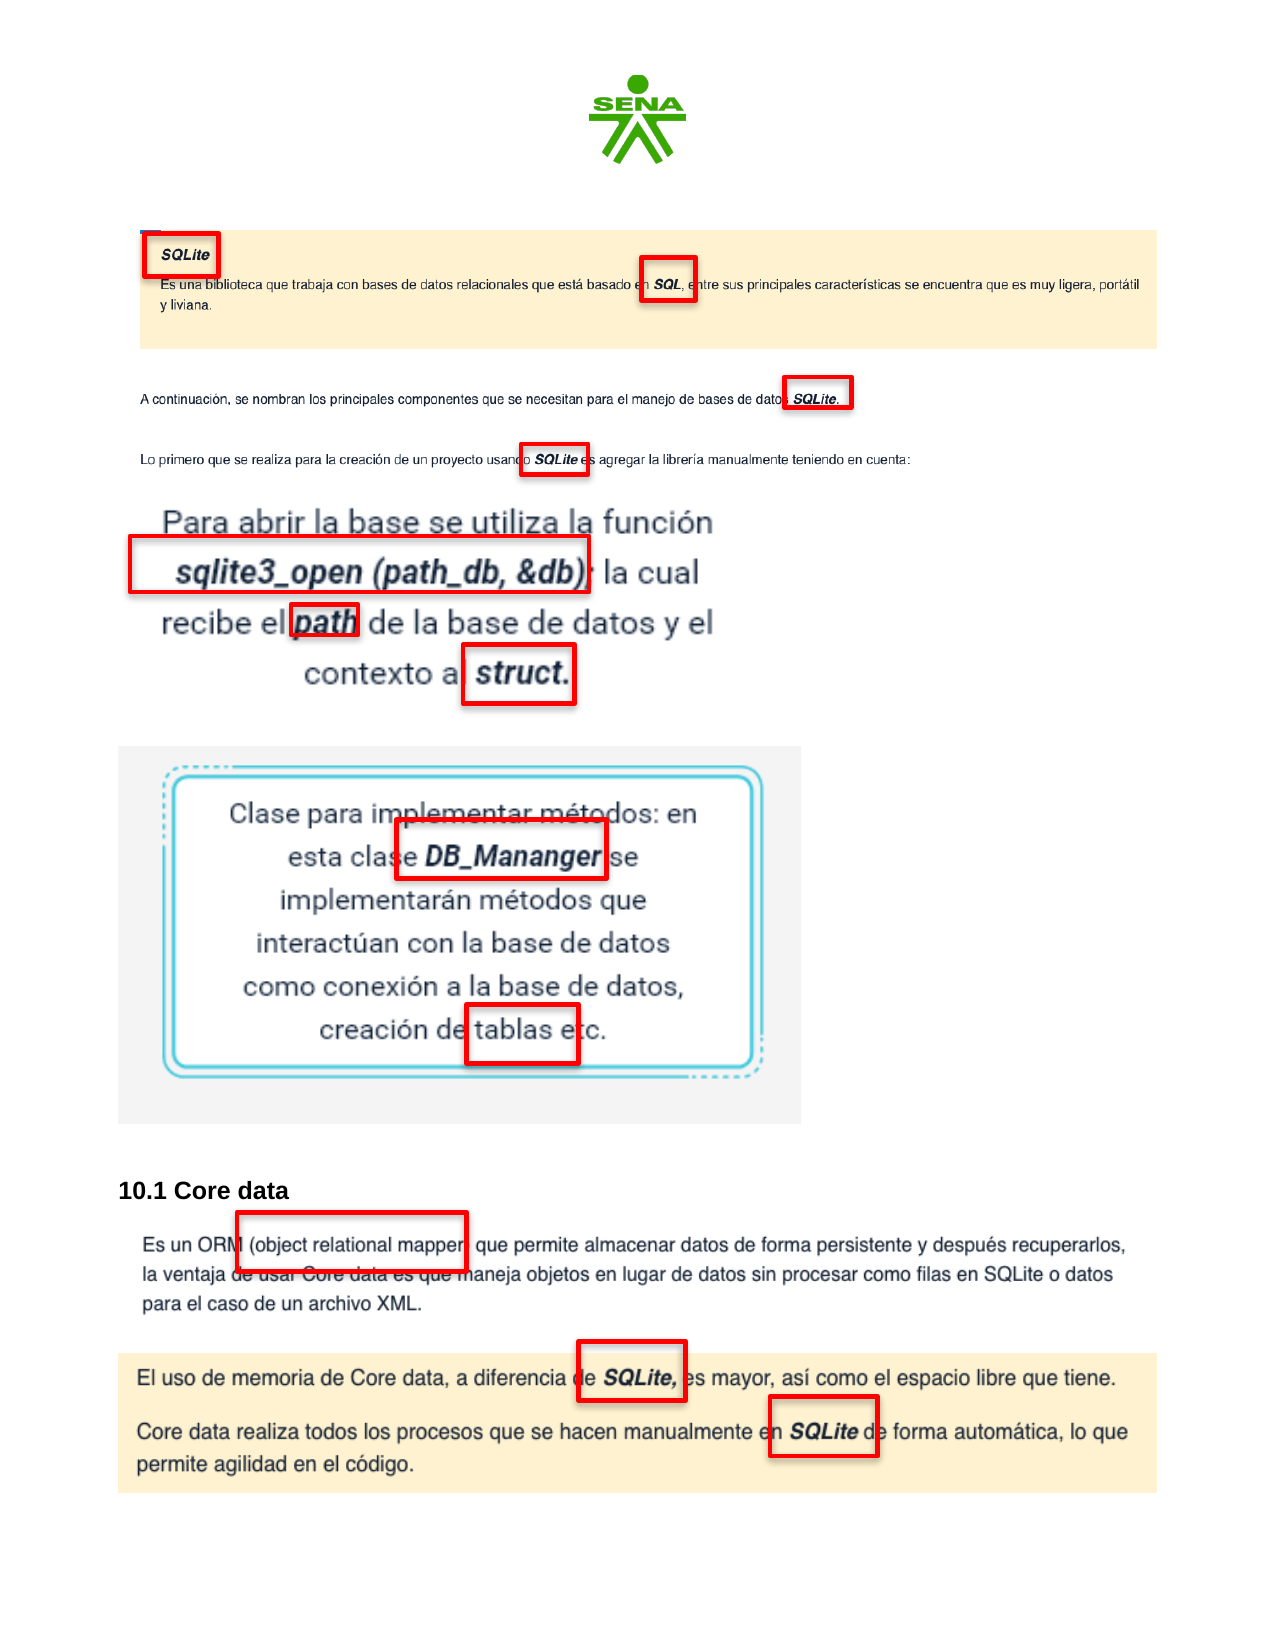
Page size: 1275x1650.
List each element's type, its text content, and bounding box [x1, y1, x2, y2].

picture [118, 1353, 1157, 1493]
picture [589, 75, 686, 164]
picture [118, 746, 802, 1124]
picture [239, 1221, 464, 1269]
text 10.1 Core data [118, 1176, 1157, 1204]
picture [581, 1353, 683, 1398]
picture [118, 230, 1157, 479]
picture [118, 1221, 1157, 1341]
picture [118, 490, 750, 735]
